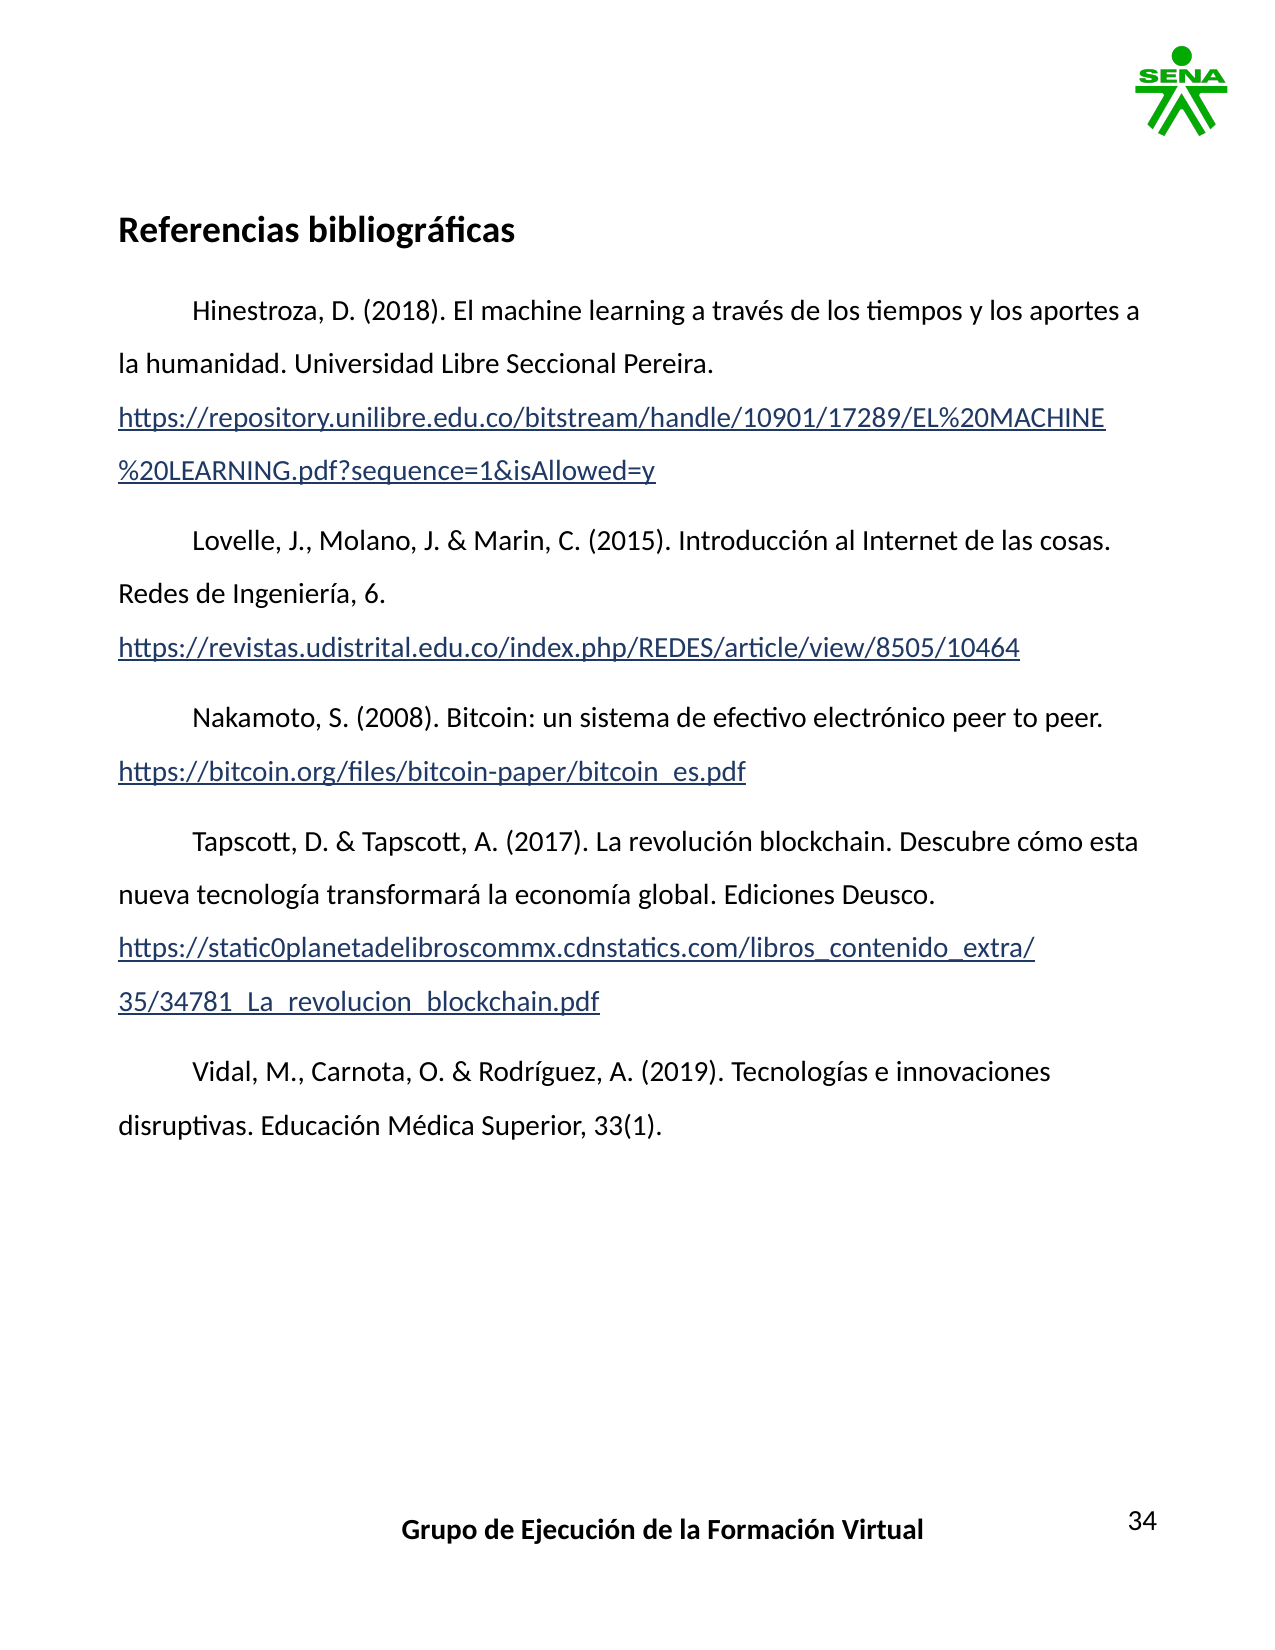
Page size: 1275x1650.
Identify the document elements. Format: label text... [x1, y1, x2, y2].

text Lovelle, J., Molano, J. & Marin, C. (2015). Introducción al Internet de las cosas. Redes de Ingeniería, 6. https://revistas.udistrital.edu.co/index.php/REDES/article/view/8505/10464 [118, 522, 1157, 665]
picture [1135, 46, 1228, 136]
text Nakamoto, S. (2008). Bitcoin: un sistema de efectivo electrónico peer to peer. https://bitcoin.org/files/bitcoin-paper/bitcoin_es.pdf [118, 699, 1157, 788]
text Hinestroza, D. (2018). El machine learning a través de los tiempos y los aportes a la humanidad. Universidad Libre Seccional Pereira. https://repository.unilibre.edu.co/bitstream/handle/10901/17289/EL%20MACHINE%20LEARNING.pdf?sequence=1&isAllowed=y [118, 292, 1157, 488]
text Tapscott, D. & Tapscott, A. (2017). La revolución blockchain. Descubre cómo esta nueva tecnología transformará la economía global. Ediciones Deusco. https://static0planetadelibroscommx.cdnstatics.com/libros_contenido_extra/35/34781_La_revolucion_blockchain.pdf [118, 823, 1157, 1019]
text Referencias bibliográficas [118, 206, 1157, 252]
text Vidal, M., Carnota, O. & Rodríguez, A. (2019). Tecnologías e innovaciones disruptivas. Educación Médica Superior, 33(1). [118, 1053, 1157, 1142]
